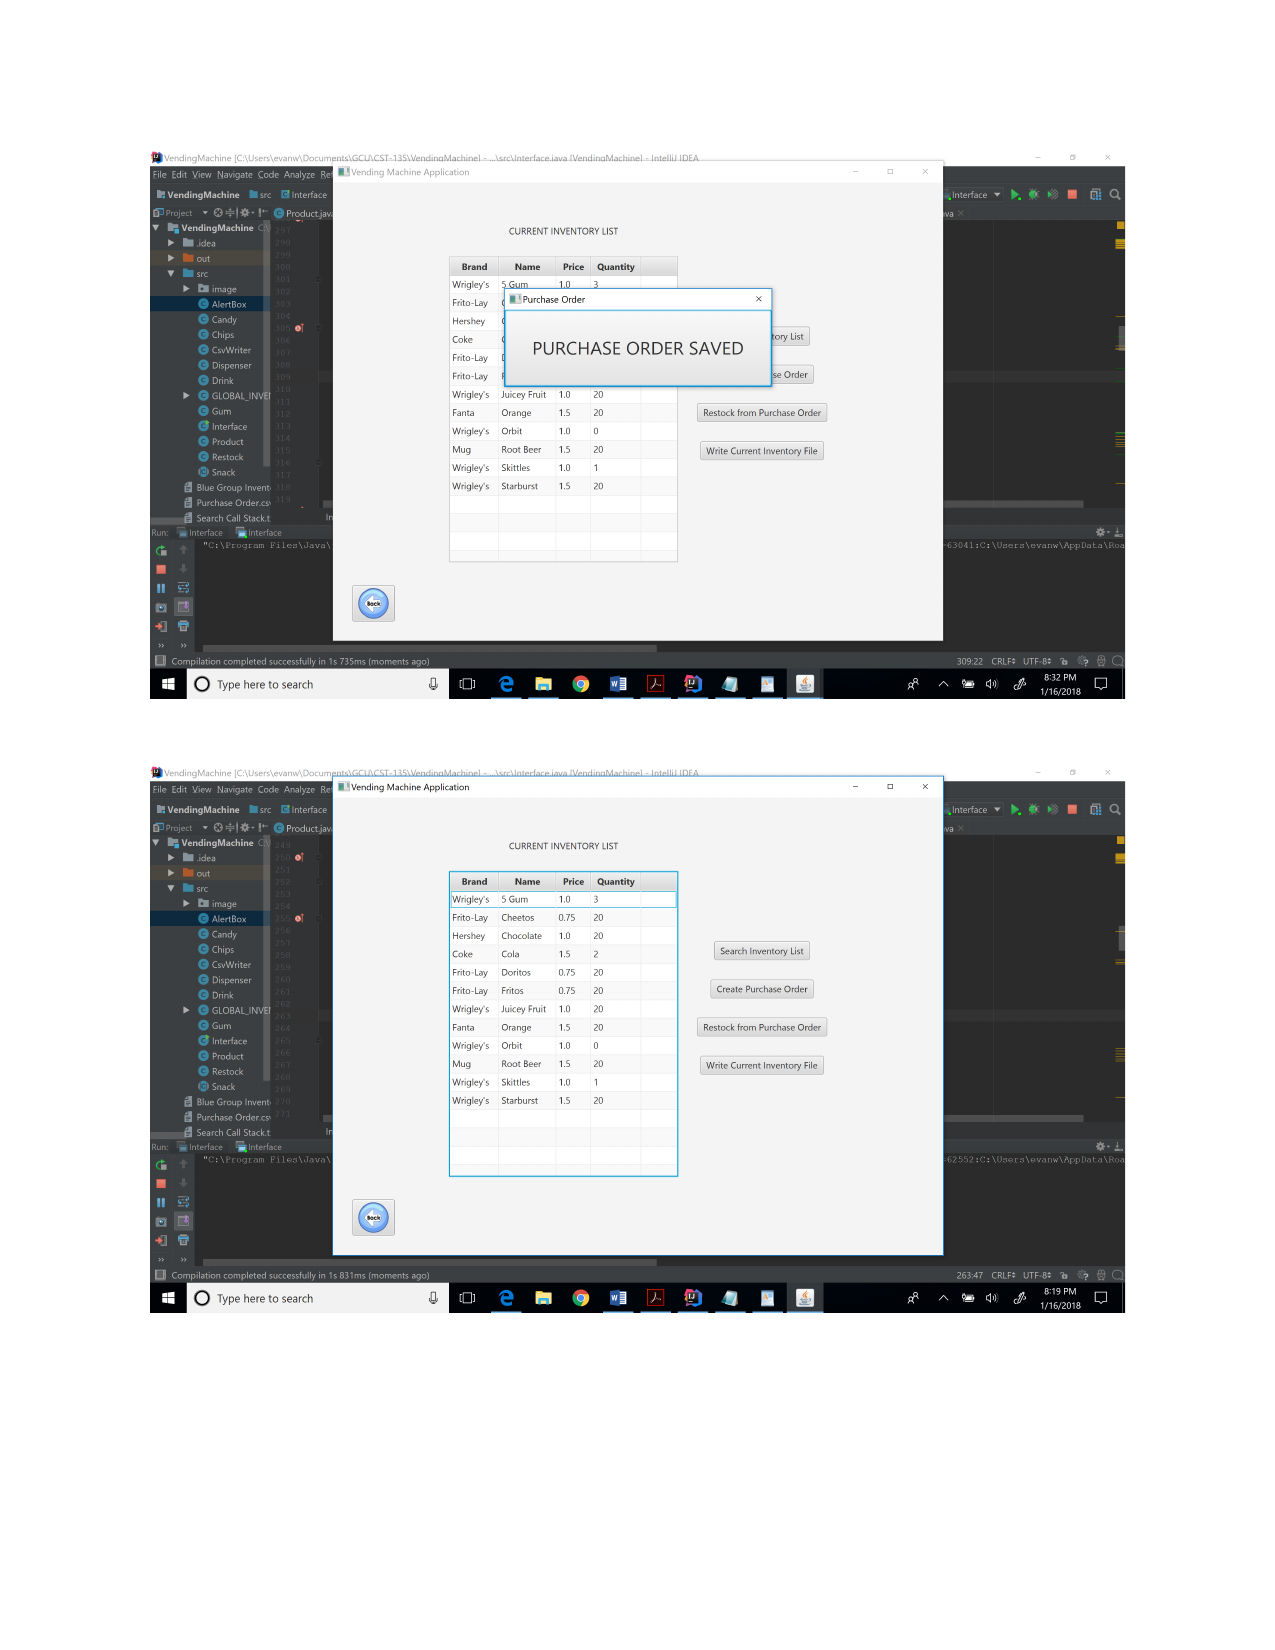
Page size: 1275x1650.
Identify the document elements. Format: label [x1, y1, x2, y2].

picture [150, 150, 1125, 699]
picture [150, 764, 1125, 1313]
